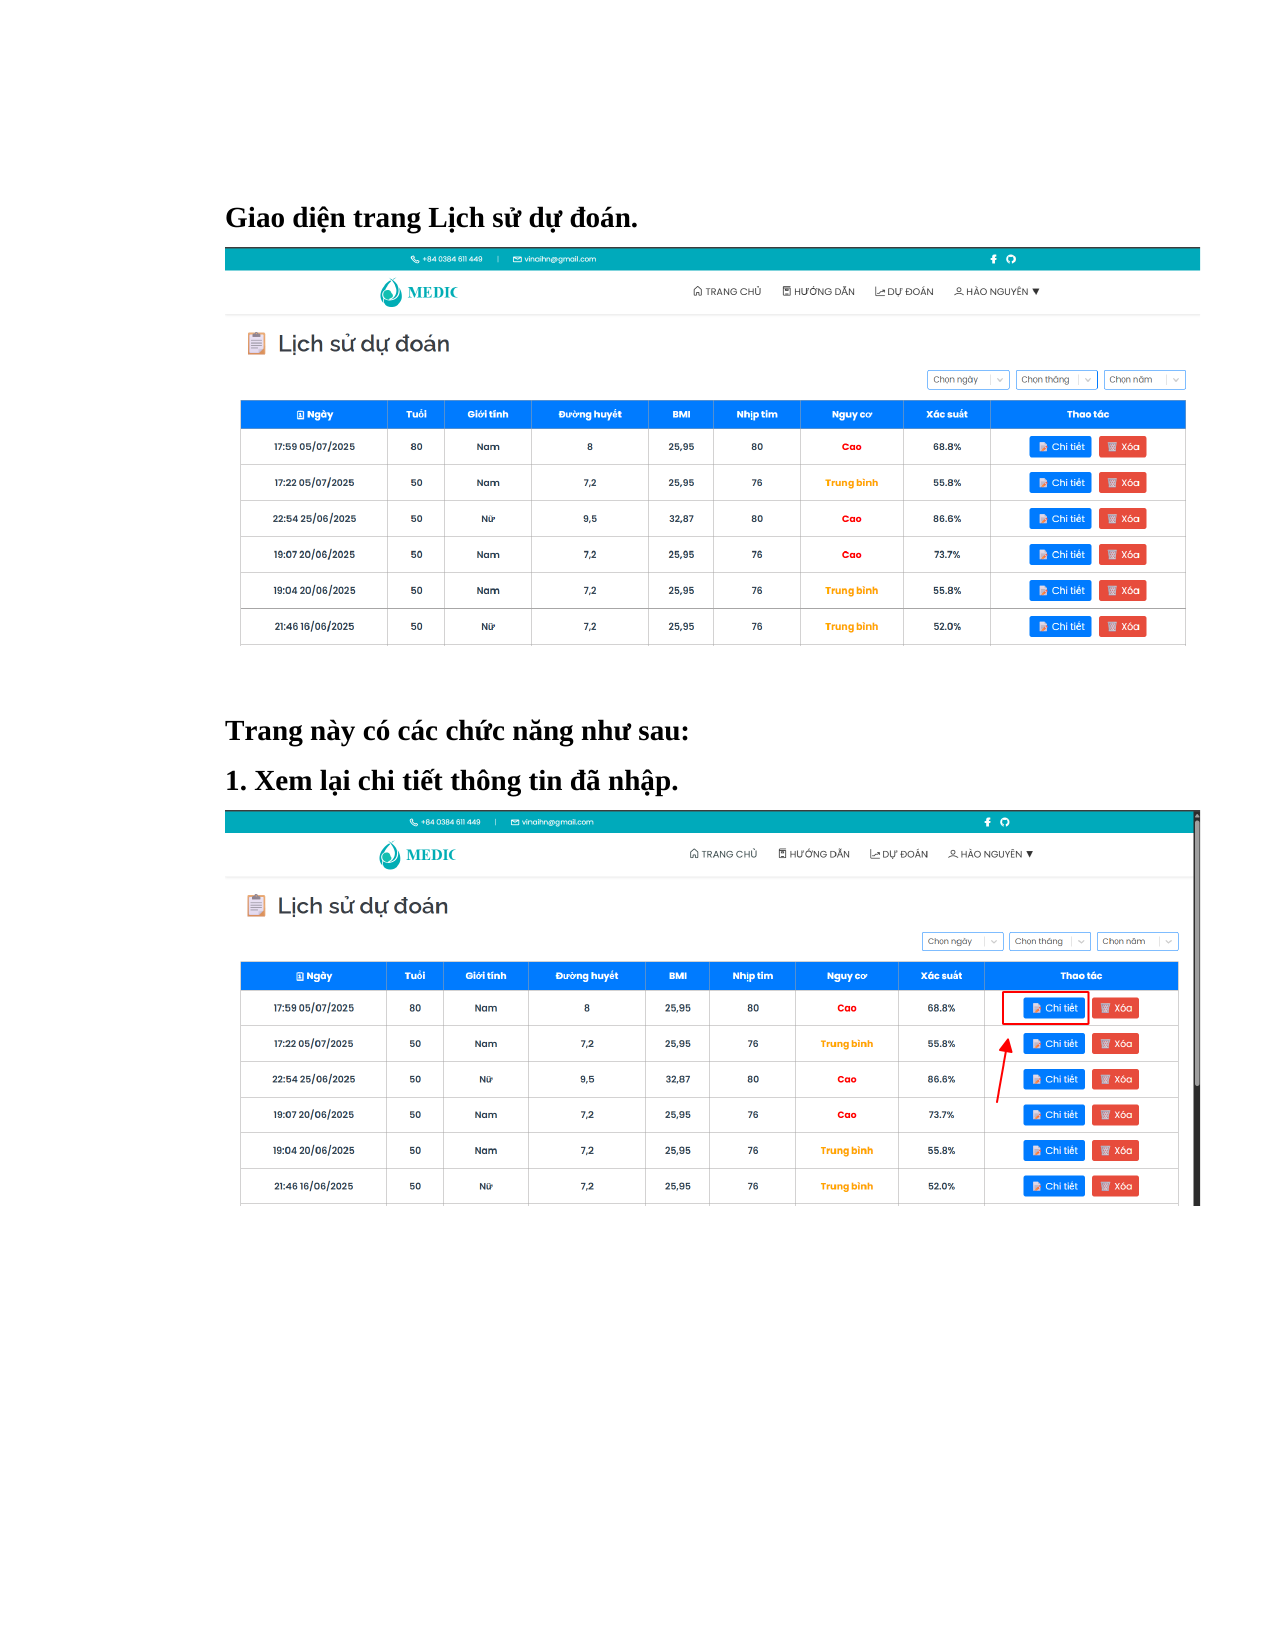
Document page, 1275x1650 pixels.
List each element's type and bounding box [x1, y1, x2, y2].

list [187, 150, 1125, 1256]
picture [225, 810, 1200, 1206]
picture [225, 247, 1200, 646]
